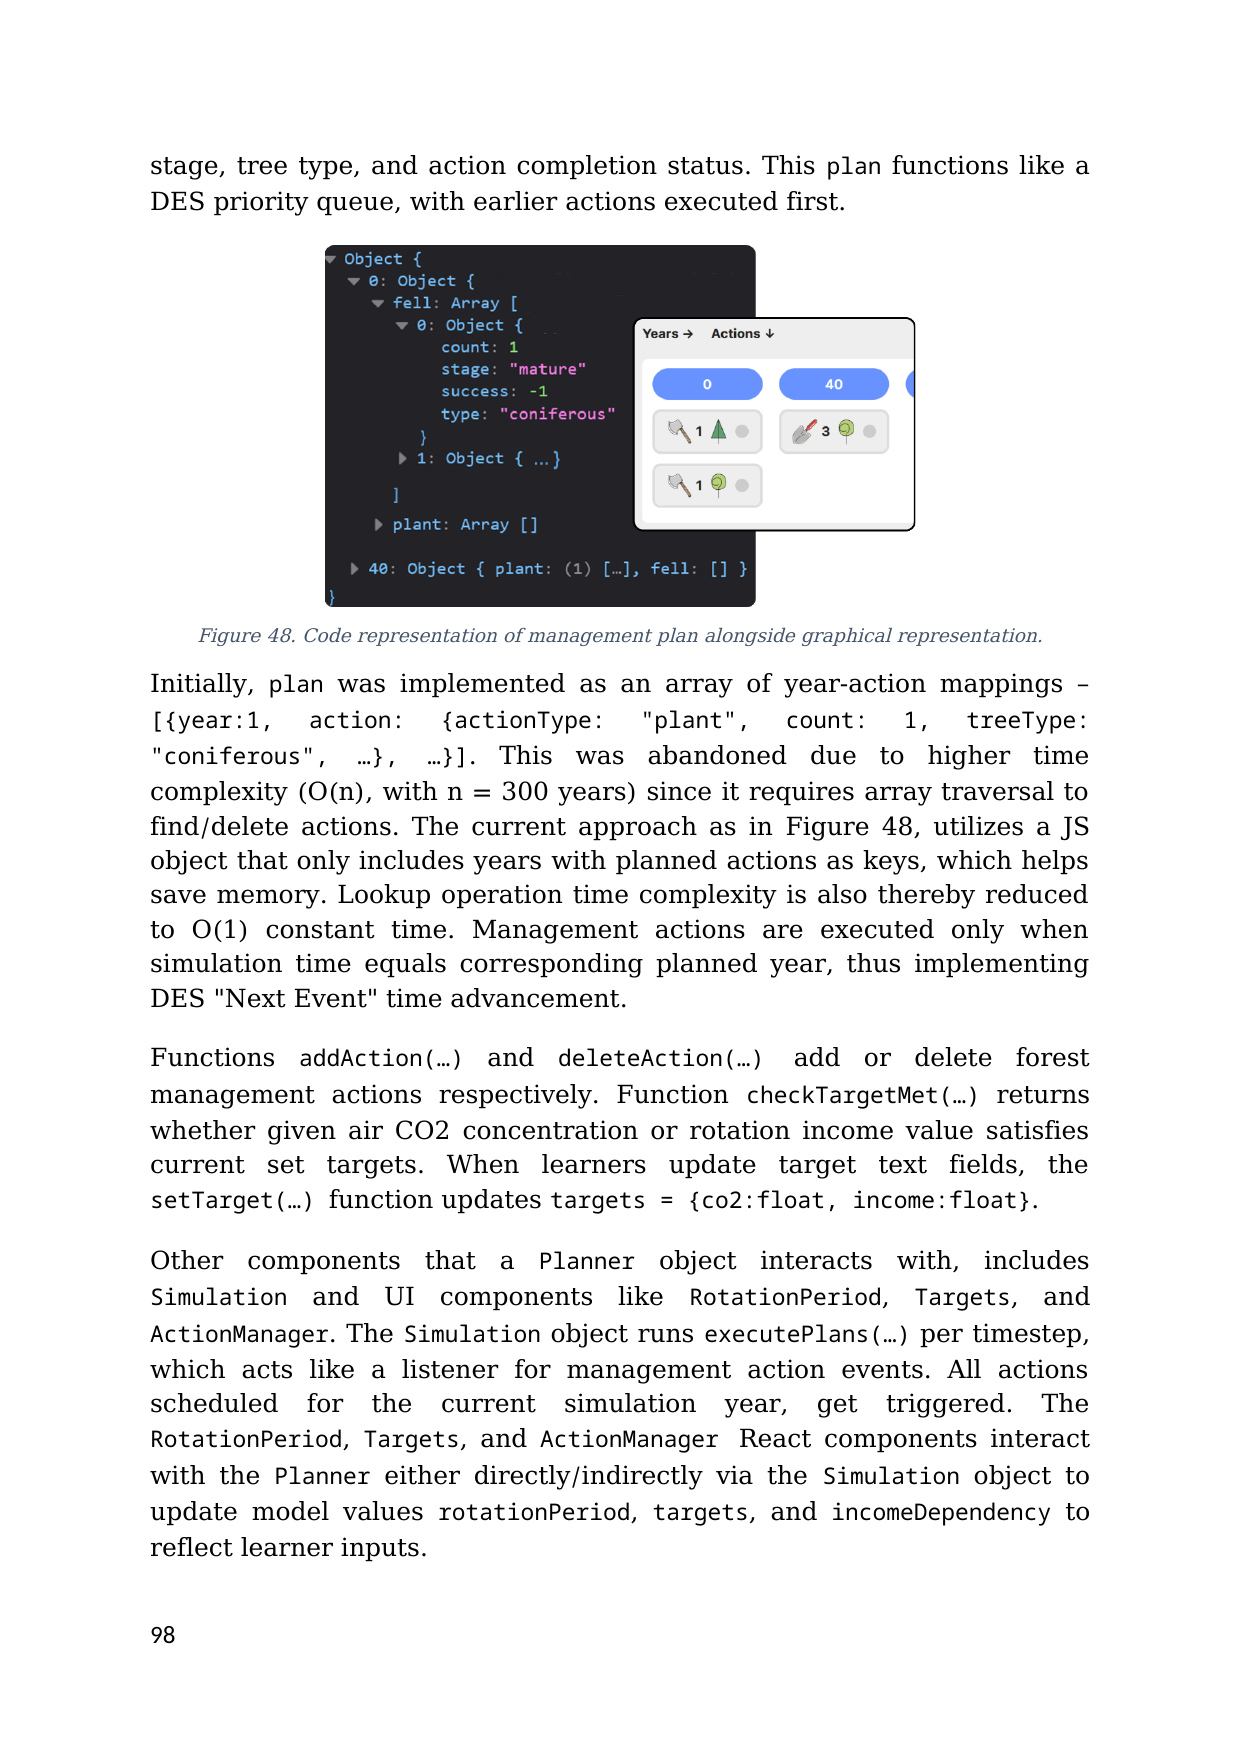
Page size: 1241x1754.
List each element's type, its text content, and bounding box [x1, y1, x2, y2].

picture [325, 245, 916, 607]
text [150, 150, 1090, 216]
text Initially, plan was implemented as an array of year-action mappings – [{year:1, action: {actionType: "plant", count: 1, treeType: "coniferous", …}, …}]. This was abandoned due to higher time complexity (O(n), with n = 300 years) since it requires array traversal to find/delete actions. The current approach as in Figure 48, utilizes a JS object that only includes years with planned actions as keys, which helps save memory. Lookup operation time complexity is also thereby reduced to O(1) constant time. Management actions are executed only when simulation time equals corresponding planned year, thus implementing DES "Next Event" time advancement. [150, 667, 1090, 1012]
text Other components that a Planner object interacts with, includes Simulation and UI components like RotationPeriod, Targets, and ActionManager. The Simulation object runs executePlans(…) per timestep, which acts like a listener for management action events. All actions scheduled for the current simulation year, get triggered. The RotationPeriod, Targets, and ActionManager React components interact with the Planner either directly/indirectly via the Simulation object to update model values rotationPeriod, targets, and incomeDependency to reflect learner inputs. [150, 1245, 1090, 1562]
text Functions addAction(…) and deleteAction(…) add or delete forest management actions respectively. Function checkTargetMet(…) returns whether given air CO2 concentration or rotation income value satisfies current set targets. When learners update target text fields, the setTarget(…) function updates targets = {co2:float, income:float}. [150, 1042, 1090, 1215]
text Figure 48. Code representation of management plan alongside graphical representation. [150, 624, 1090, 647]
